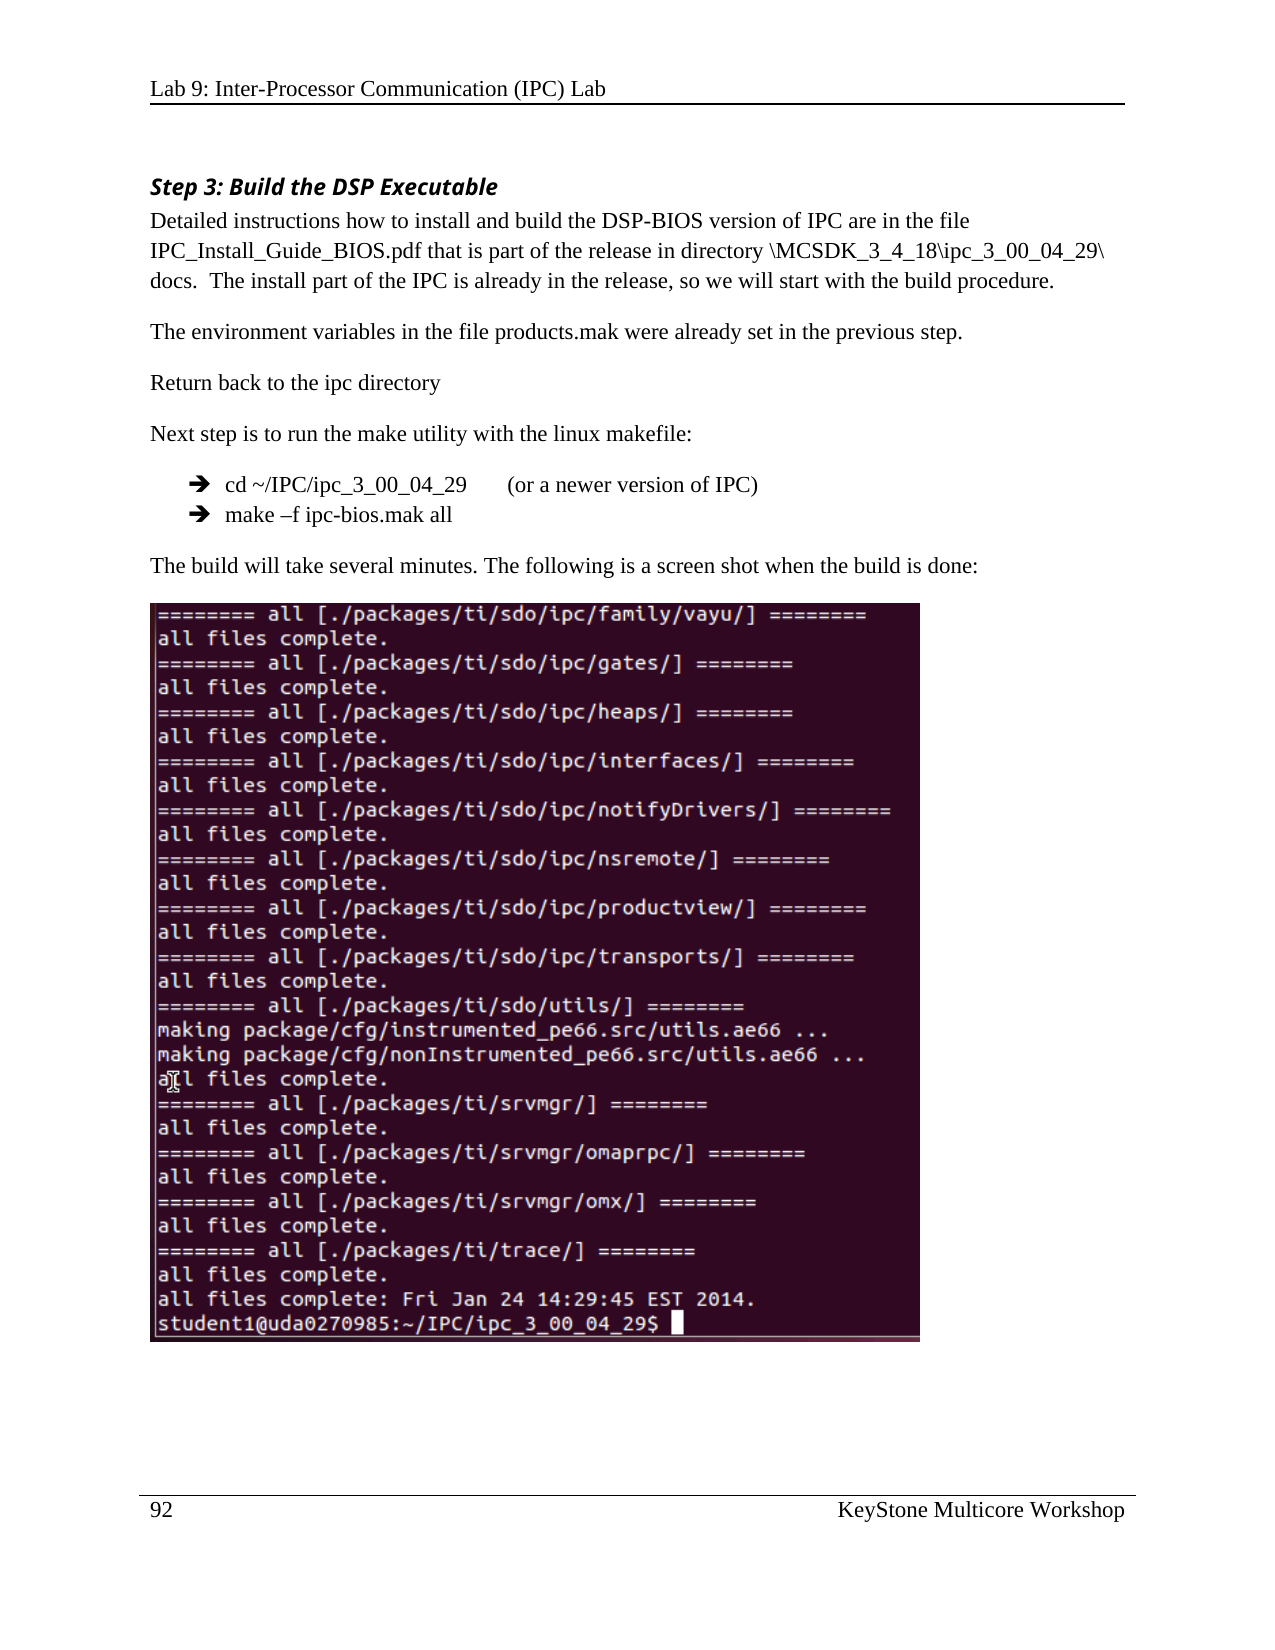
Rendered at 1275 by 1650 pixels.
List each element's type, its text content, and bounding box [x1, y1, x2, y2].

text Detailed instructions how to install and build the DSP-BIOS version of IPC are in the file IPC_Install_Guide_BIOS.pdf that is part of the release in directory \MCSDK_3_4_18\ipc_3_00_04_29\docs. The install part of the IPC is already in the release, so we will start with the build procedure. [150, 207, 1125, 293]
list cd ~/IPC/ipc_3_00_04_29 (or a newer version of IPC) [187, 471, 1125, 498]
text The environment variables in the file products.mak were already set in the previous step. [150, 318, 1125, 344]
text Return back to the ipc directory [150, 369, 1125, 396]
text The build will take several minutes. The following is a screen shot when the build is done: [150, 553, 1125, 579]
picture [150, 603, 920, 1342]
text Next step is to run the make utility with the linux makefile: [150, 420, 1125, 447]
list make –f ipc-bios.mak all [187, 502, 1125, 528]
subtitle Step 3: Build the DSP Executable [150, 171, 1125, 202]
